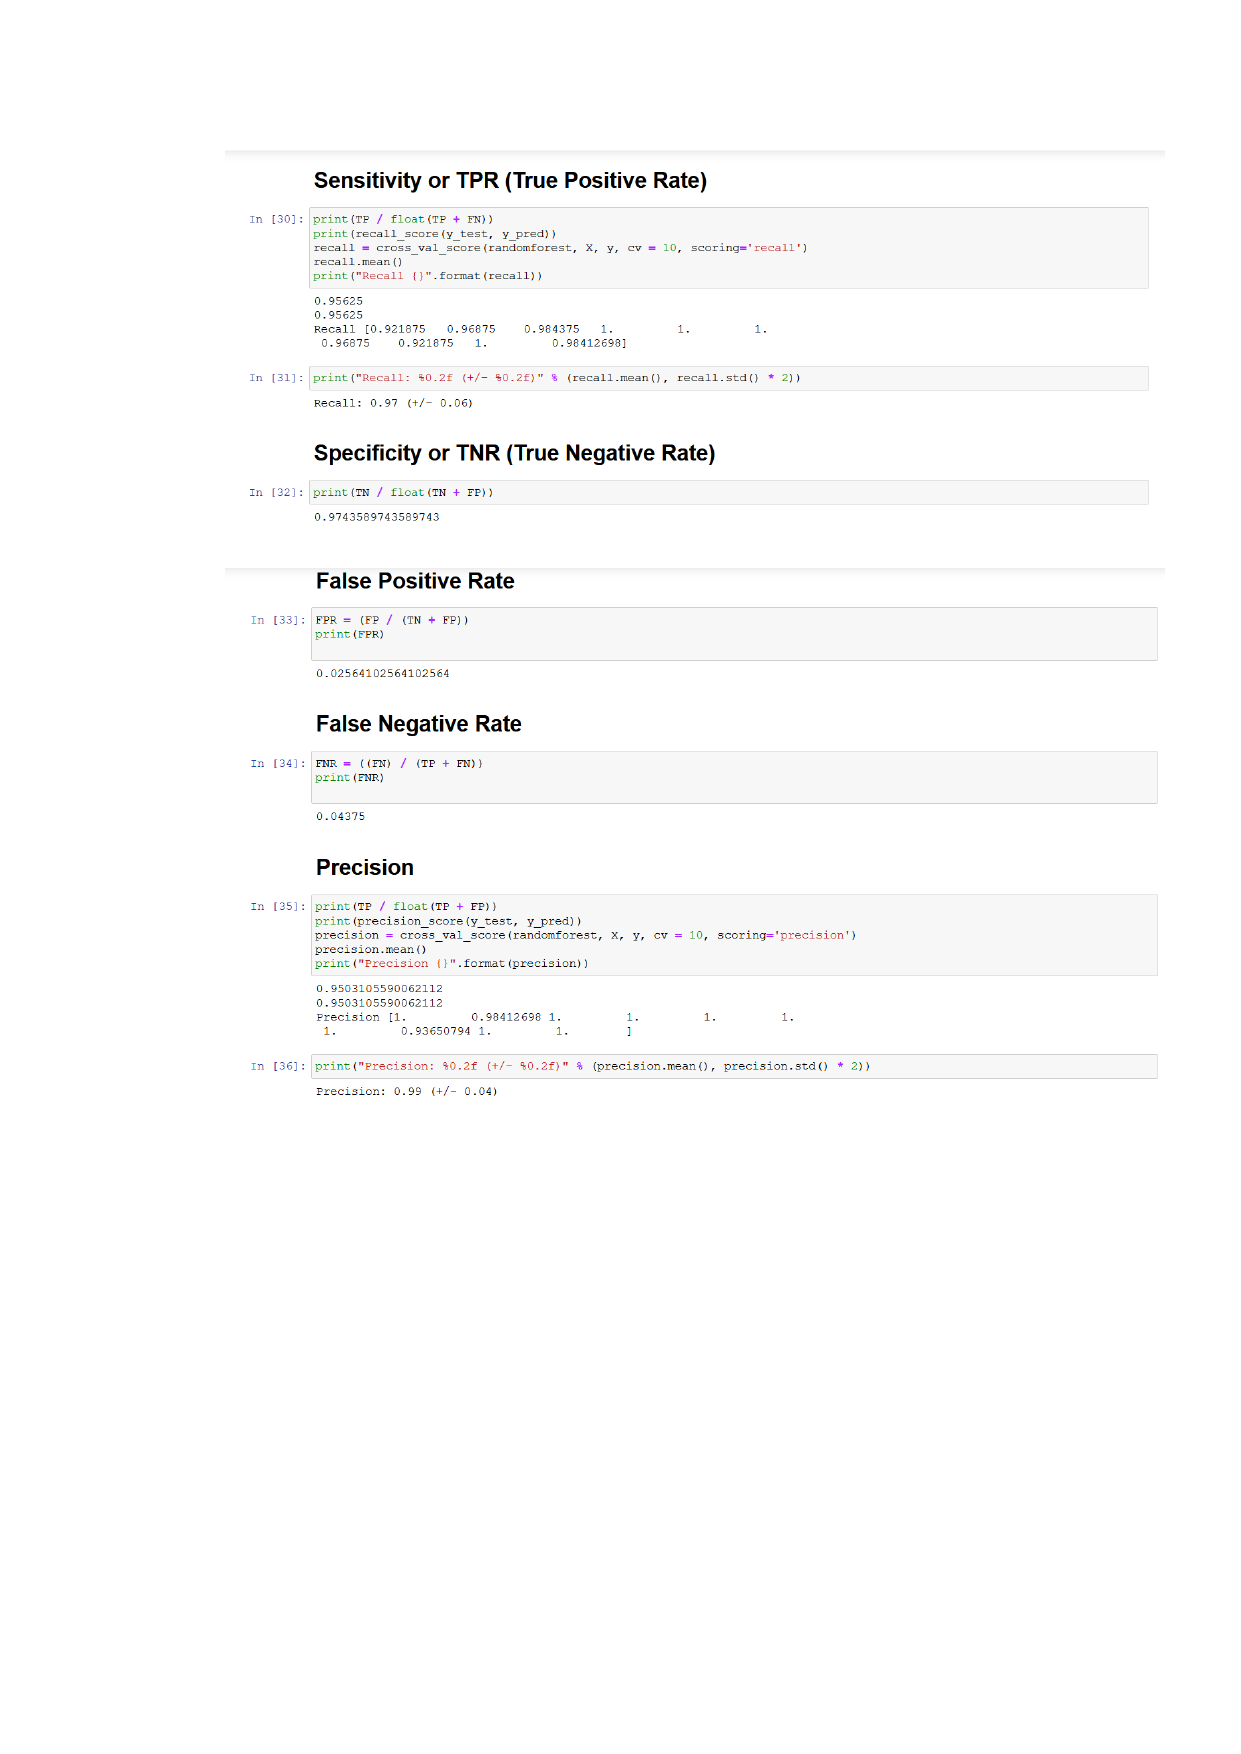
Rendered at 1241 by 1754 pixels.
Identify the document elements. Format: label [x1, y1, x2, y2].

picture [225, 150, 1166, 531]
picture [225, 566, 1166, 1104]
